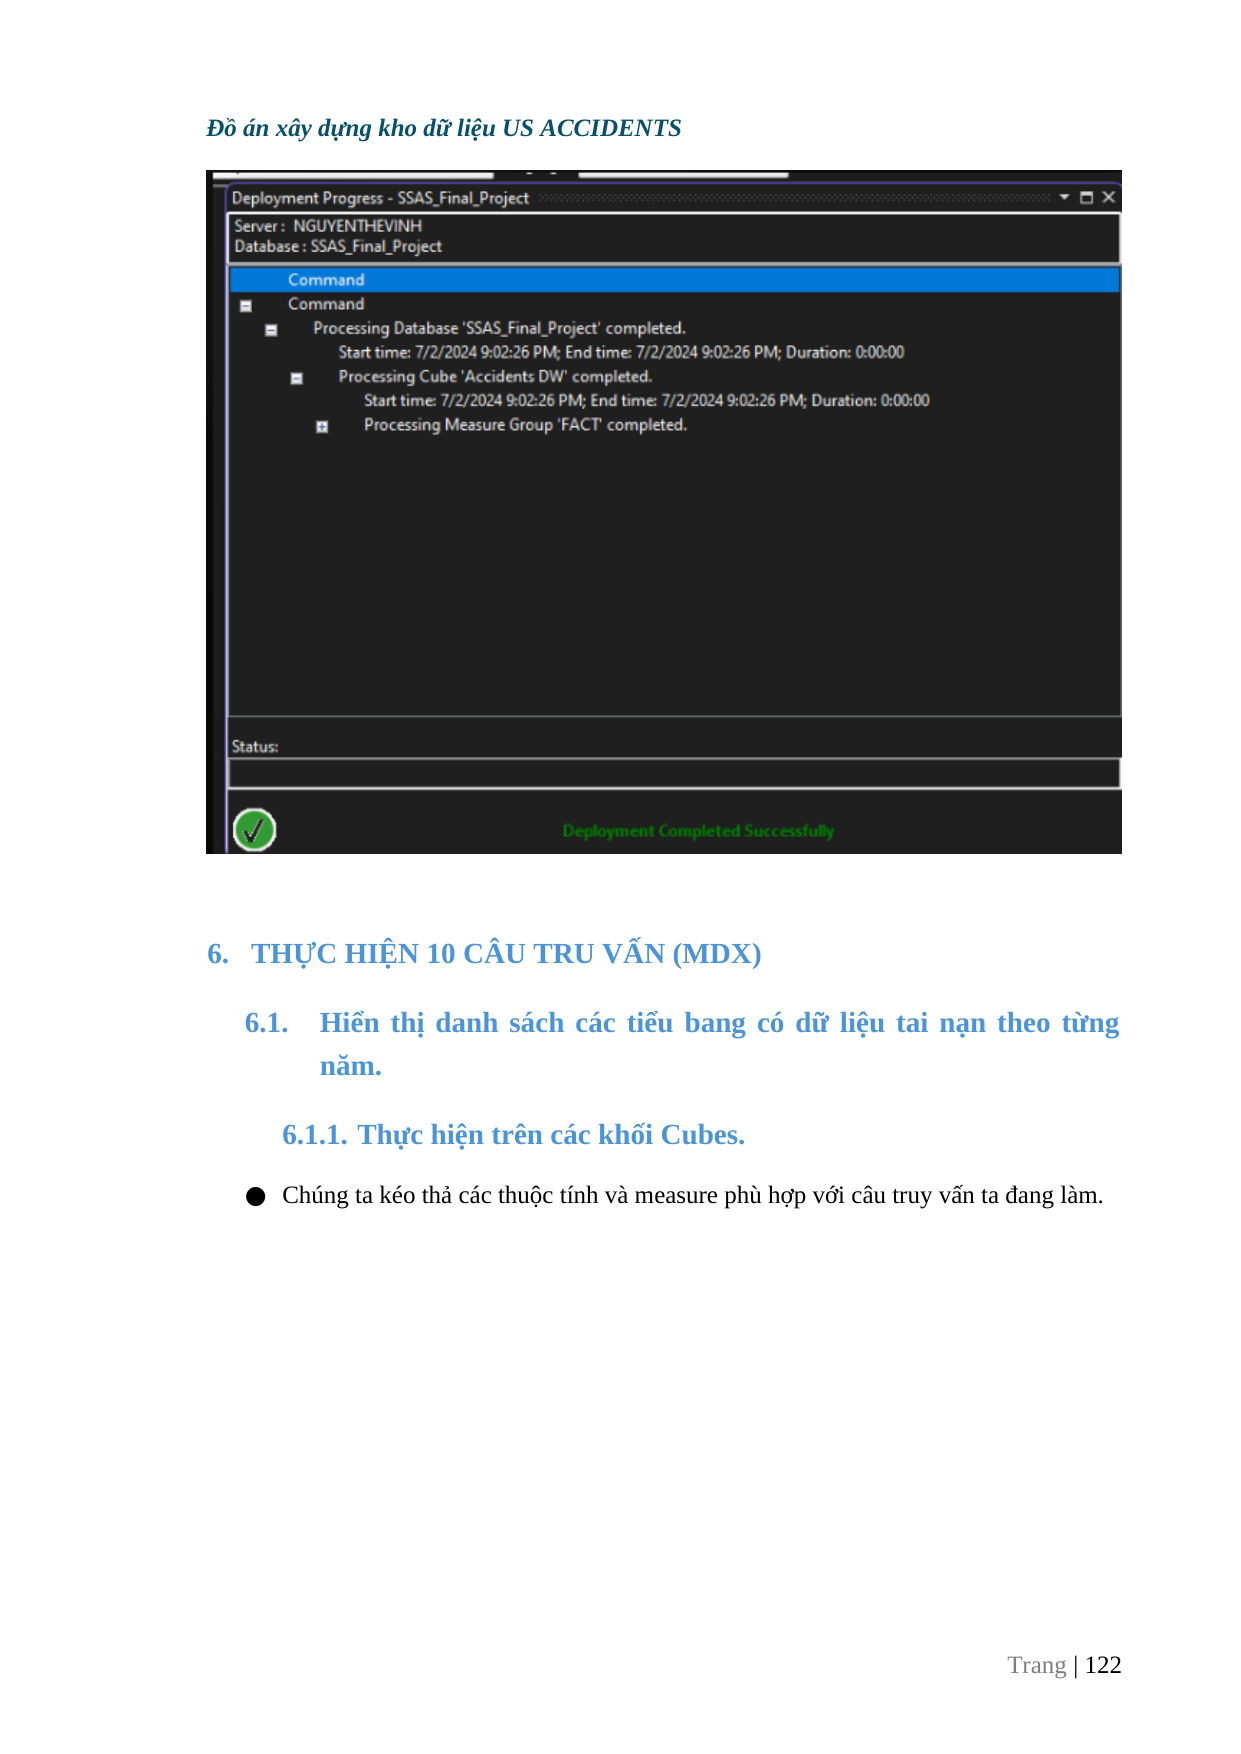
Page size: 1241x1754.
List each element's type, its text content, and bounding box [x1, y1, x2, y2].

subtitle THỰC HIỆN 10 CÂU TRU VẤN (MDX) [207, 936, 1122, 970]
subtitle Hiển thị danh sách các tiểu bang có dữ liệu tai nạn theo từng năm. [244, 1005, 1122, 1082]
list Chúng ta kéo thả các thuộc tính và measure phù hợp với câu truy vấn ta đang làm. [244, 1167, 1122, 1218]
subtitle Thực hiện trên các khối Cubes. [282, 1117, 1122, 1150]
picture [206, 170, 1122, 854]
